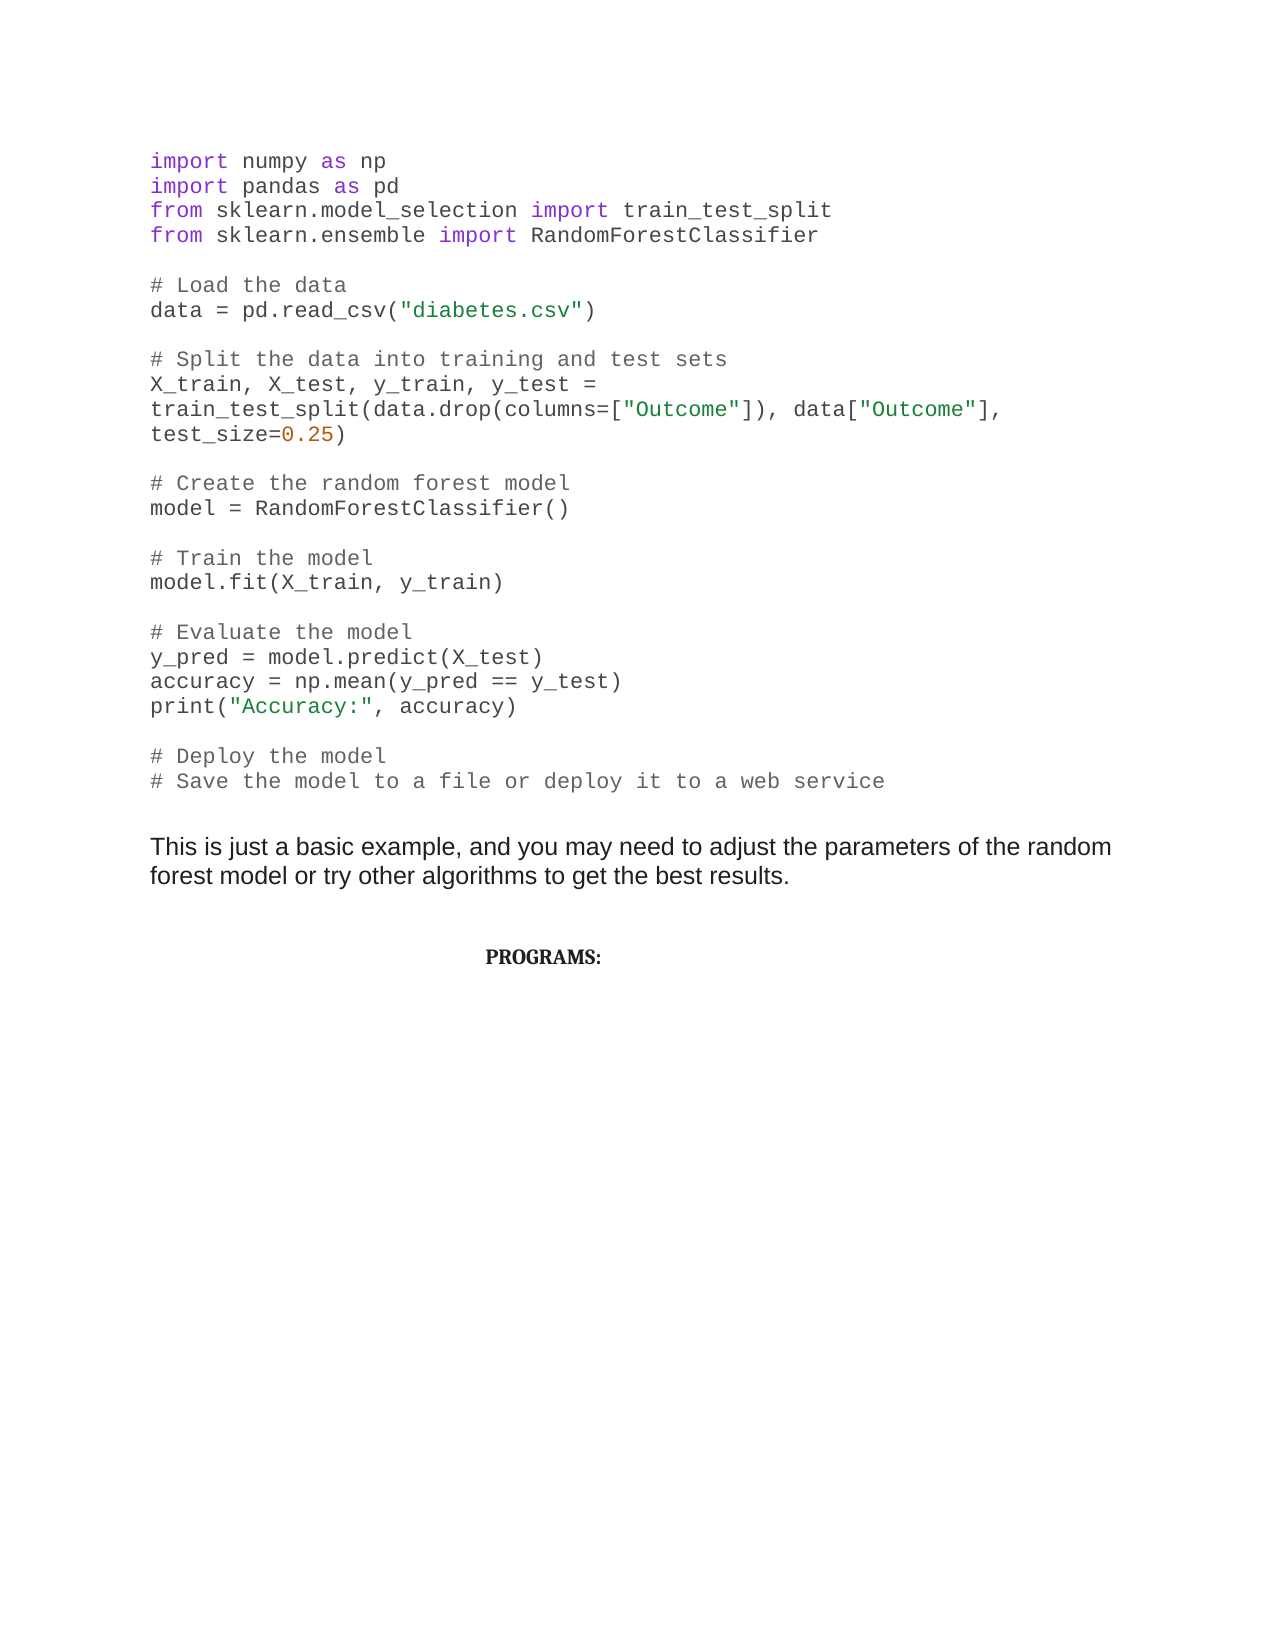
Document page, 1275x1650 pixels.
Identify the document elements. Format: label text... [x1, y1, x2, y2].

text # Load the data [150, 274, 1125, 299]
text # Train the model [150, 547, 1125, 571]
text PROGRAMS: [150, 927, 1125, 970]
text import numpy as np [150, 150, 1125, 175]
text # Split the data into training and test sets [150, 348, 1125, 373]
text X_train, X_test, y_train, y_test = train_test_split(data.drop(columns=["Outcome"]), data["Outcome"], test_size=0.25) [150, 373, 1125, 447]
text model.fit(X_train, y_train) [150, 571, 1125, 596]
text accuracy = np.mean(y_pred == y_test) [150, 671, 1125, 695]
text model = RandomForestClassifier() [150, 497, 1125, 522]
text This is just a basic example, and you may need to adjust the parameters of the random forest model or try other algorithms to get the best results. [150, 832, 1125, 889]
text import pandas as pd [150, 175, 1125, 199]
text from sklearn.model_selection import train_test_split [150, 199, 1125, 224]
text from sklearn.ensemble import RandomForestClassifier [150, 224, 1125, 249]
text print("Accuracy:", accuracy) [150, 695, 1125, 720]
text # Evaluate the model [150, 621, 1125, 646]
text # Save the model to a file or deploy it to a web service [150, 770, 1125, 794]
text # Create the random forest model [150, 472, 1125, 497]
text data = pd.read_csv("diabetes.csv") [150, 299, 1125, 323]
text # Deploy the model [150, 745, 1125, 770]
text y_pred = model.predict(X_test) [150, 646, 1125, 671]
